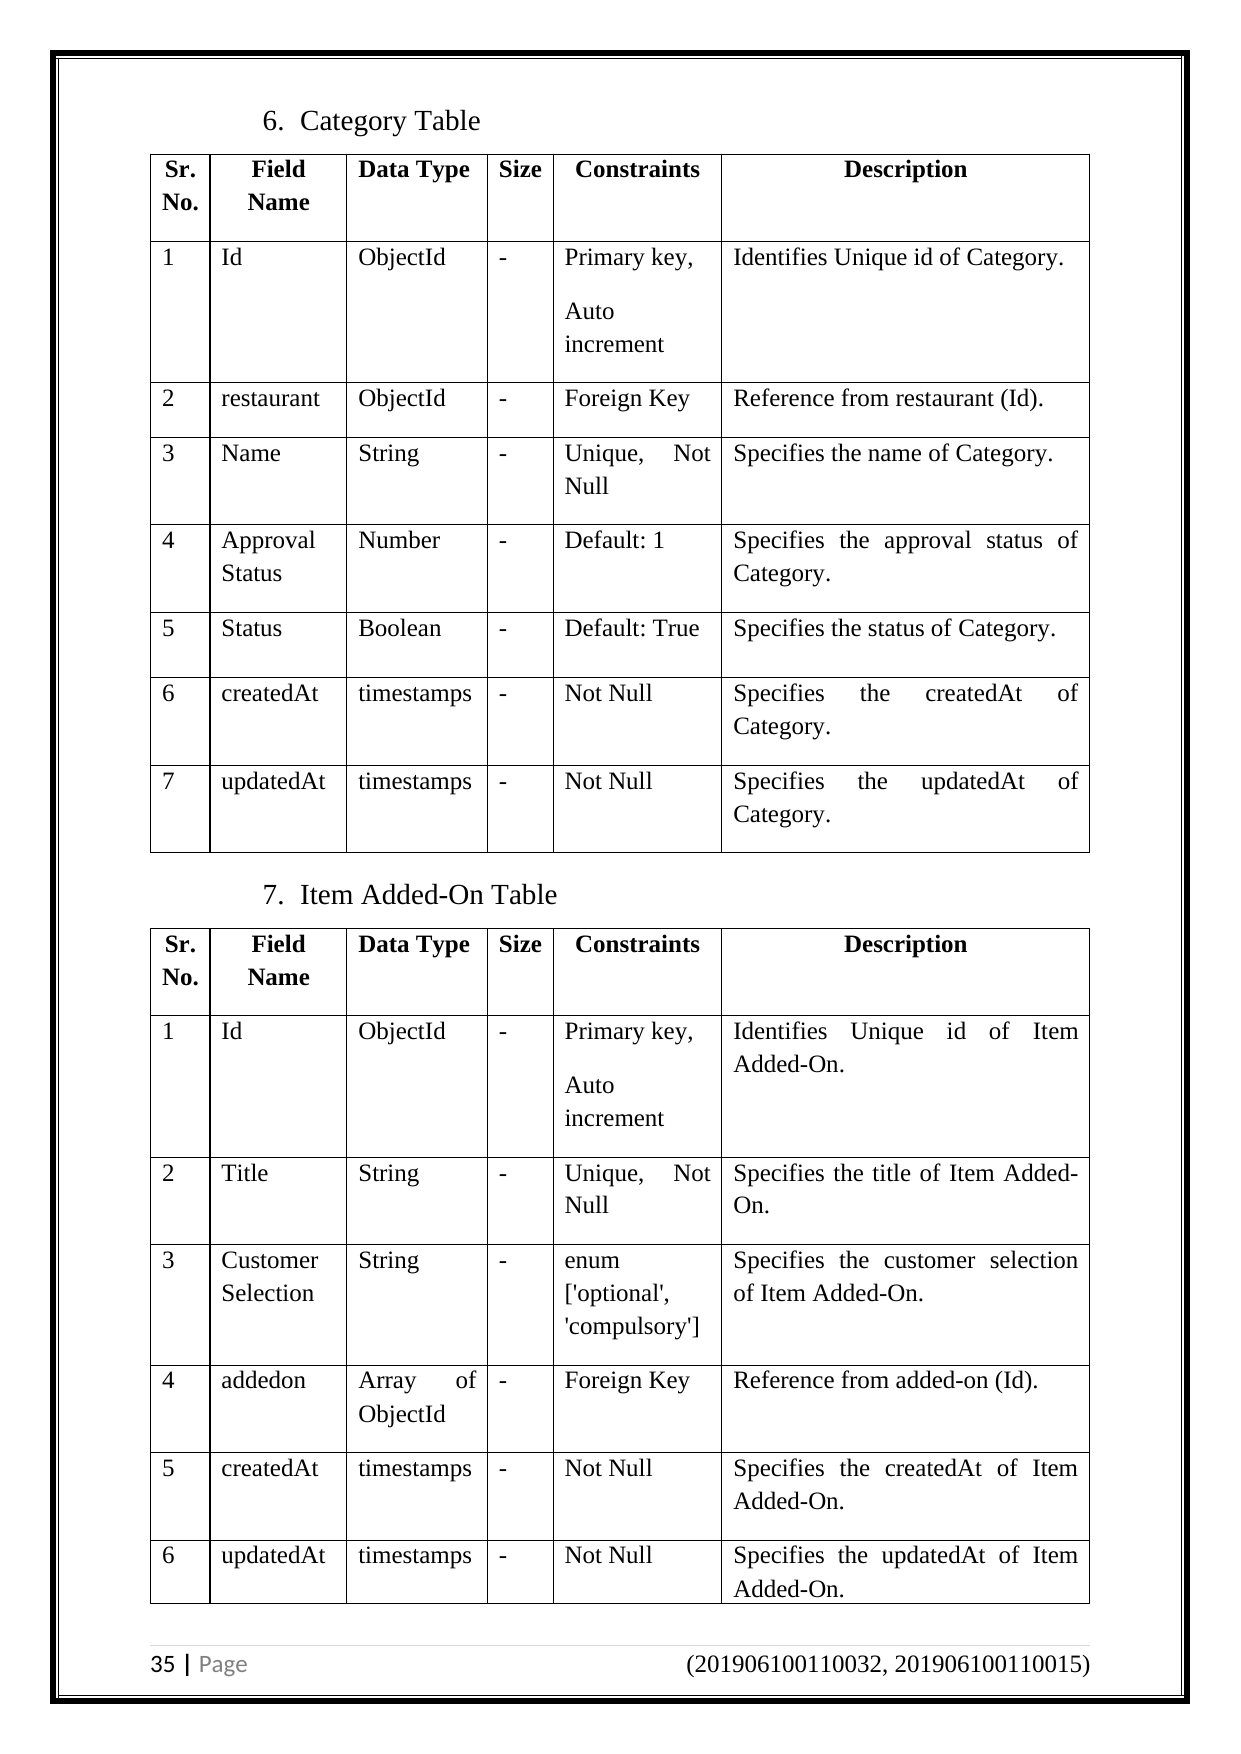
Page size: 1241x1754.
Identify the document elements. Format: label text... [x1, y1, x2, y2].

table_header Sr. No. [151, 929, 209, 1015]
table_header Field Name [211, 929, 346, 1015]
table_header Field Name [211, 155, 346, 241]
table_cell 2 [151, 383, 209, 437]
table_cell - [488, 1016, 553, 1157]
table_cell ObjectId [347, 383, 487, 437]
table_cell - [488, 678, 553, 765]
table_cell Reference from added-on (Id). [722, 1366, 1089, 1452]
table_cell Specifies the approval status of Category. [722, 525, 1089, 612]
table_cell restaurant [211, 383, 346, 437]
table_cell addedon [211, 1366, 346, 1452]
table_cell Not Null [554, 678, 721, 765]
table_cell Not Null [554, 766, 721, 852]
table_header Constraints [554, 929, 721, 1015]
table_cell 7 [151, 766, 209, 852]
table_cell 1 [151, 242, 209, 382]
table_cell 6 [151, 1541, 209, 1603]
table_cell Specifies the createdAt of Category. [722, 678, 1089, 765]
table_cell updatedAt [211, 1541, 346, 1603]
table_cell - [488, 1366, 553, 1452]
table_cell Unique, Not Null [554, 438, 721, 524]
table_cell 3 [151, 1245, 209, 1364]
list Category Table [262, 103, 1090, 137]
table_cell - [488, 613, 553, 677]
table_cell Identifies Unique id of Category. [722, 242, 1089, 382]
table_cell Approval Status [211, 525, 346, 612]
table_cell - [488, 1453, 553, 1539]
table_cell Number [347, 525, 487, 612]
table_cell 5 [151, 613, 209, 677]
table_cell Specifies the customer selection of Item Added-On. [722, 1245, 1089, 1364]
table_cell Id [211, 242, 346, 382]
table_cell - [488, 438, 553, 524]
table_cell 5 [151, 1453, 209, 1539]
table_header Sr. No. [151, 155, 209, 241]
table_header Constraints [554, 155, 721, 241]
table_cell String [347, 1158, 487, 1244]
table_cell Specifies the name of Category. [722, 438, 1089, 524]
table_cell Specifies the updatedAt of Item Added-On. [722, 1541, 1089, 1603]
table_header Description [722, 155, 1089, 241]
table_cell Name [211, 438, 346, 524]
table_cell 4 [151, 1366, 209, 1452]
table_cell - [488, 1541, 553, 1603]
table_cell - [488, 525, 553, 612]
table_cell Default: True [554, 613, 721, 677]
table_cell createdAt [211, 678, 346, 765]
table_cell Status [211, 613, 346, 677]
table_cell enum ['optional', 'compulsory'] [554, 1245, 721, 1364]
table_cell Foreign Key [554, 383, 721, 437]
table_cell Not Null [554, 1541, 721, 1603]
table_cell Array of ObjectId [347, 1366, 487, 1452]
table_cell timestamps [347, 678, 487, 765]
table_cell - [488, 242, 553, 382]
table_cell Identifies Unique id of Item Added-On. [722, 1016, 1089, 1157]
table_cell - [488, 1158, 553, 1244]
table_cell 1 [151, 1016, 209, 1157]
table_cell 3 [151, 438, 209, 524]
table_cell String [347, 438, 487, 524]
table_header Data Type [347, 929, 487, 1015]
table_cell Specifies the title of Item Added-On. [722, 1158, 1089, 1244]
table_cell Default: 1 [554, 525, 721, 612]
table_cell Title [211, 1158, 346, 1244]
list Item Added-On Table [262, 877, 1090, 911]
table_cell ObjectId [347, 1016, 487, 1157]
table_cell - [488, 383, 553, 437]
table_header Size [488, 155, 553, 241]
table_header Size [488, 929, 553, 1015]
table_cell Specifies the updatedAt of Category. [722, 766, 1089, 852]
table_cell 2 [151, 1158, 209, 1244]
table_cell Primary key, Auto increment [554, 1016, 721, 1157]
table_cell Reference from restaurant (Id). [722, 383, 1089, 437]
table_cell Id [211, 1016, 346, 1157]
table_header Description [722, 929, 1089, 1015]
table_header Data Type [347, 155, 487, 241]
table_cell Specifies the createdAt of Item Added-On. [722, 1453, 1089, 1539]
table_cell Specifies the status of Category. [722, 613, 1089, 677]
table_cell Primary key, Auto increment [554, 242, 721, 382]
table_cell 4 [151, 525, 209, 612]
table_cell updatedAt [211, 766, 346, 852]
table_cell timestamps [347, 1453, 487, 1539]
table_cell timestamps [347, 1541, 487, 1603]
table_cell ObjectId [347, 242, 487, 382]
table_cell Unique, Not Null [554, 1158, 721, 1244]
table_cell timestamps [347, 766, 487, 852]
table_cell String [347, 1245, 487, 1364]
table_cell createdAt [211, 1453, 346, 1539]
table_cell 6 [151, 678, 209, 765]
table_cell Foreign Key [554, 1366, 721, 1452]
table_cell Boolean [347, 613, 487, 677]
table_cell - [488, 766, 553, 852]
table_cell Not Null [554, 1453, 721, 1539]
table_cell Customer Selection [211, 1245, 346, 1364]
table_cell - [488, 1245, 553, 1364]
